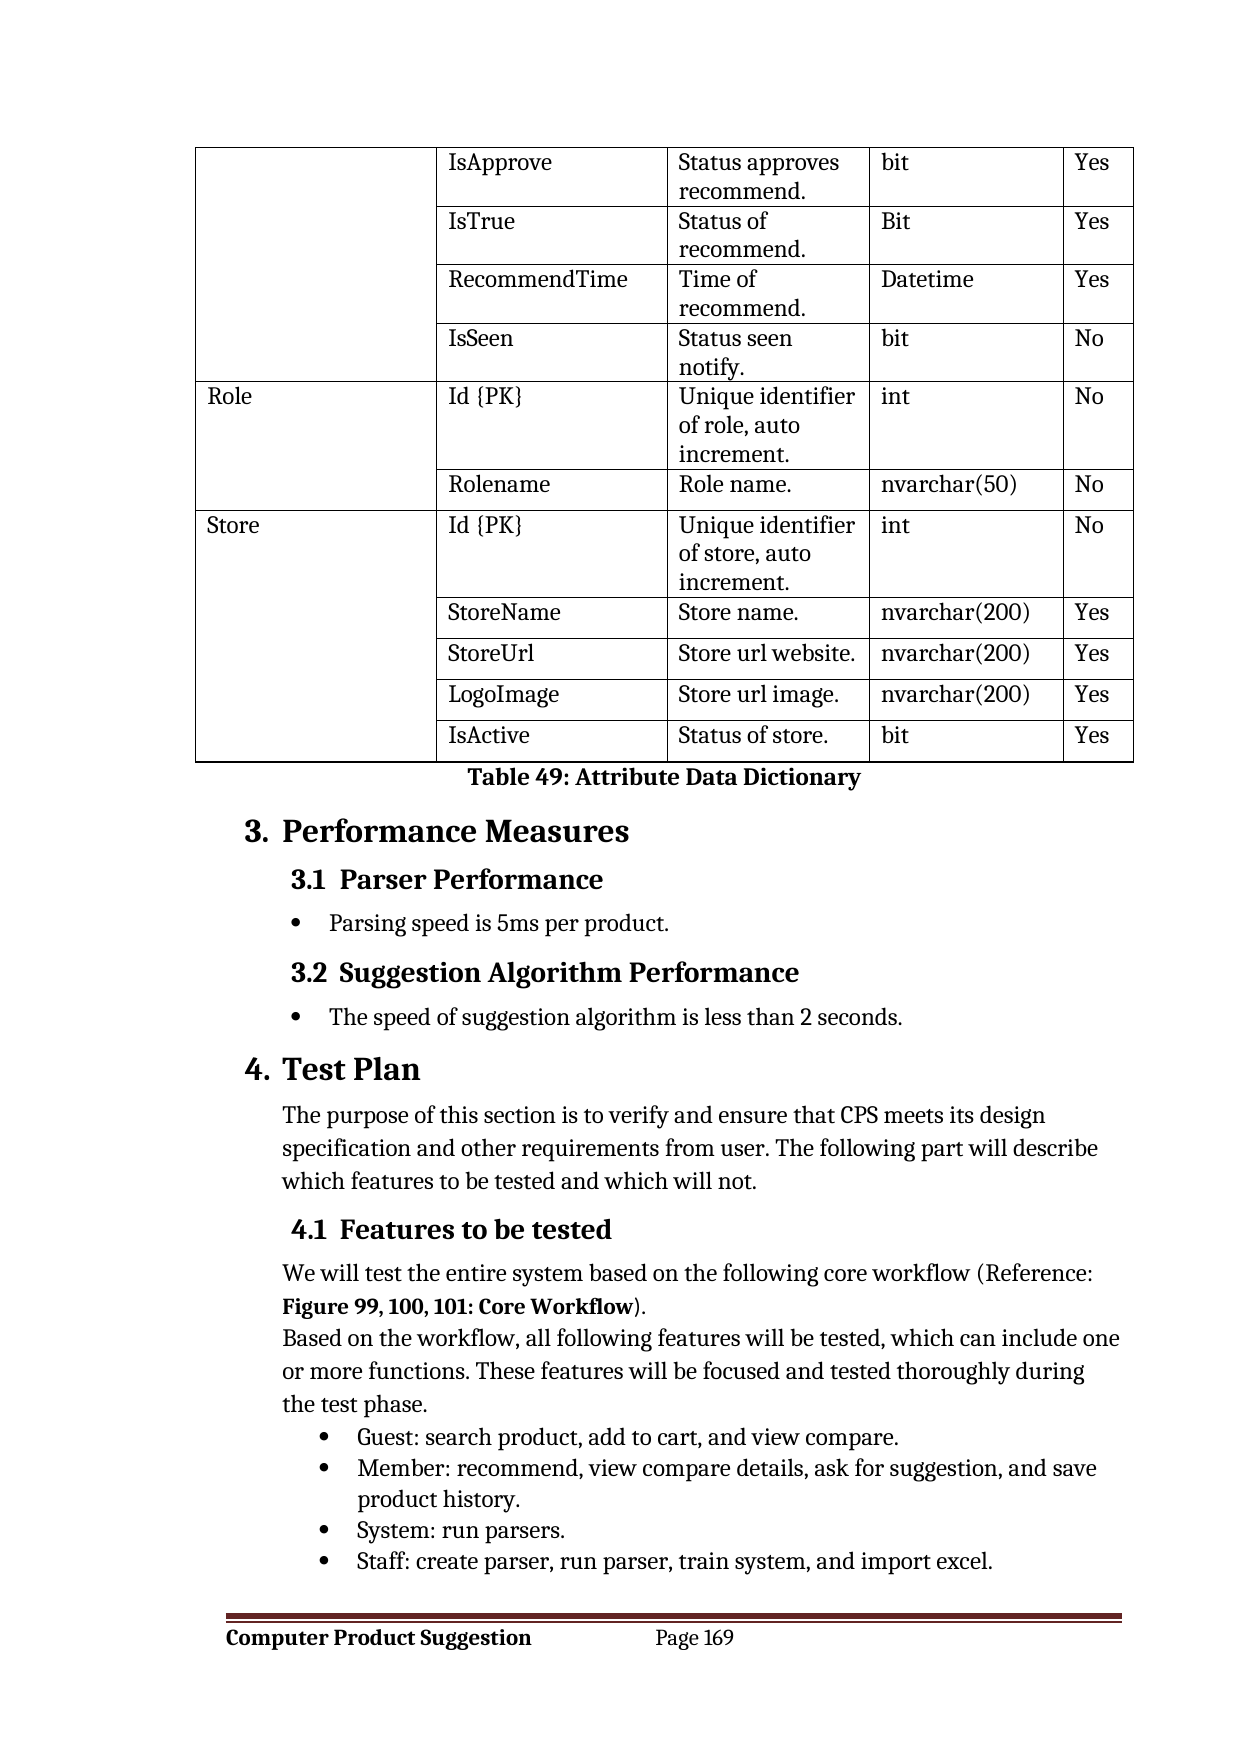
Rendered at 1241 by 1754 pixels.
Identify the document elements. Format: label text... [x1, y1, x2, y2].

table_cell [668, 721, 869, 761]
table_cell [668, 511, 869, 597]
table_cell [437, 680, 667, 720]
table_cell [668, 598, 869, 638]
list System: run parsers. [319, 1516, 1122, 1545]
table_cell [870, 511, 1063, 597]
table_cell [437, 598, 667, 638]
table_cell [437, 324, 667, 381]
text Based on the workflow, all following features will be tested, which can include one or more functions. These features will be focused and tested thoroughly during the test phase. [282, 1324, 1122, 1419]
list Guest: search product, add to cart, and view compare. [319, 1423, 1122, 1452]
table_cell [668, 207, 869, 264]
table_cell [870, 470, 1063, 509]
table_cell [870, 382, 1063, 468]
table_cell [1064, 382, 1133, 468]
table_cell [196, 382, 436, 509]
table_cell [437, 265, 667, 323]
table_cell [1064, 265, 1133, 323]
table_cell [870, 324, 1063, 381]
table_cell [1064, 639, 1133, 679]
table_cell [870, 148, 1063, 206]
text Table 49: Attribute Data Dictionary [207, 763, 1122, 791]
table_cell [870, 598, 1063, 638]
list The speed of suggestion algorithm is less than 2 seconds. [291, 1003, 1122, 1031]
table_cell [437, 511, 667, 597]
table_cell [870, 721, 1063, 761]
list Member: recommend, view compare details, ask for suggestion, and save product history. [319, 1454, 1122, 1514]
list Parsing speed is 5ms per product. [291, 909, 1122, 938]
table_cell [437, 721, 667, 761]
subtitle Performance Measures [244, 812, 1122, 850]
subtitle Suggestion Algorithm Performance [291, 957, 1122, 990]
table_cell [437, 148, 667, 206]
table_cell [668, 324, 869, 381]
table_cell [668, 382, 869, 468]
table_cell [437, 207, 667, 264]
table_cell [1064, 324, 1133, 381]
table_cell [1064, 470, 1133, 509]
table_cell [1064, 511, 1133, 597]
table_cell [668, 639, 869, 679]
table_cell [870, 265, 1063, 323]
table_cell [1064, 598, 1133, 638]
text The purpose of this section is to verify and ensure that CPS meets its design specification and other requirements from user. The following part will describe which features to be tested and which will not. [282, 1101, 1122, 1196]
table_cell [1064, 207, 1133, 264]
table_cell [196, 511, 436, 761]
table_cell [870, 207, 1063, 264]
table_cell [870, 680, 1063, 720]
subtitle Features to be tested [291, 1213, 1122, 1246]
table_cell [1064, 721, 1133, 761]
subtitle Parser Performance [291, 863, 1122, 896]
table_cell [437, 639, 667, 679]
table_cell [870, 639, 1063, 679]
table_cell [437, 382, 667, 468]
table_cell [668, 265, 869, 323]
subtitle Test Plan [244, 1050, 1122, 1089]
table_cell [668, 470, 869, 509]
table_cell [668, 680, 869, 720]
list Staff: create parser, run parser, train system, and import excel. [319, 1547, 1122, 1576]
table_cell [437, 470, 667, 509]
text We will test the entire system based on the following core workflow (Reference: Figure 99, 100, 101: Core Workflow). [282, 1259, 1122, 1320]
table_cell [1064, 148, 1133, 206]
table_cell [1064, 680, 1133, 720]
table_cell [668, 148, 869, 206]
